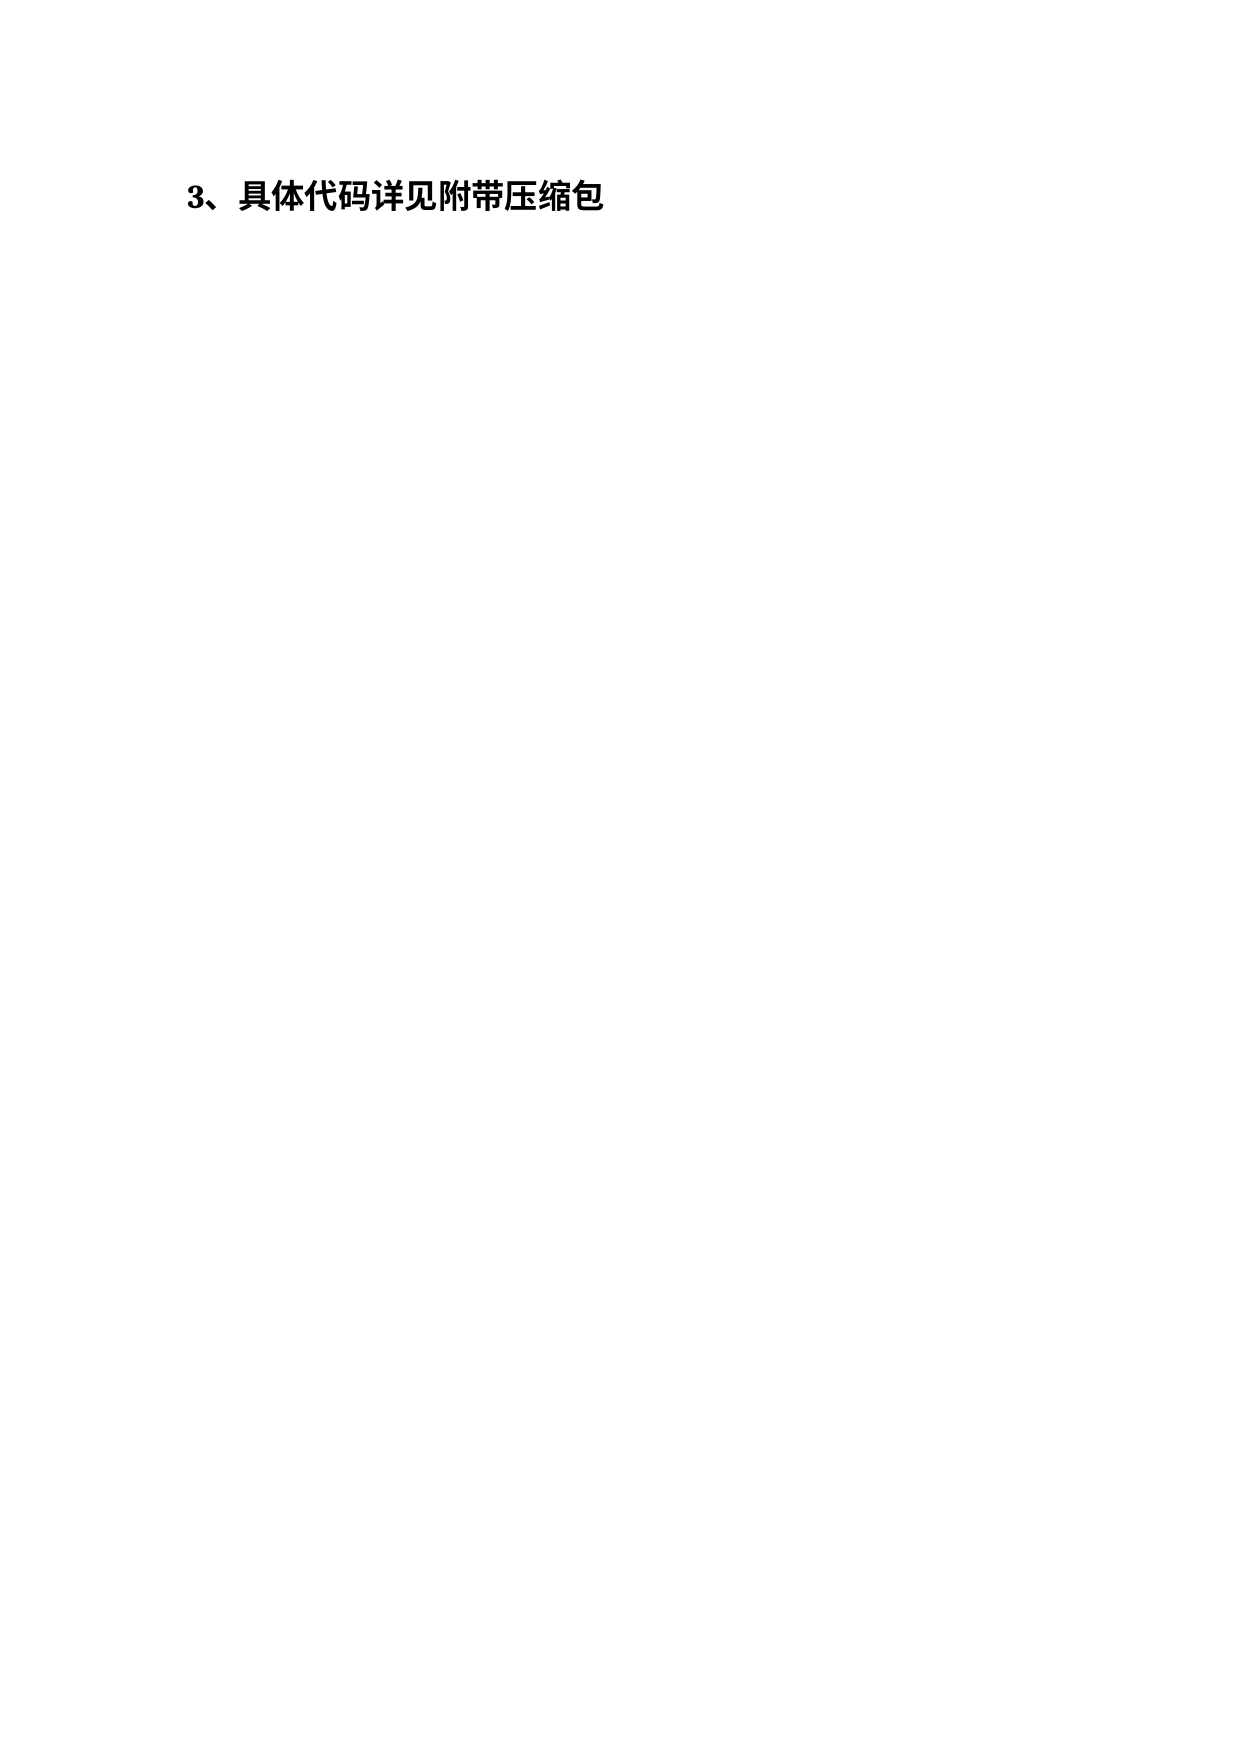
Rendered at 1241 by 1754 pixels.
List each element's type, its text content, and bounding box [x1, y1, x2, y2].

subtitle 3、具体代码详见附带压缩包 [187, 162, 1053, 227]
